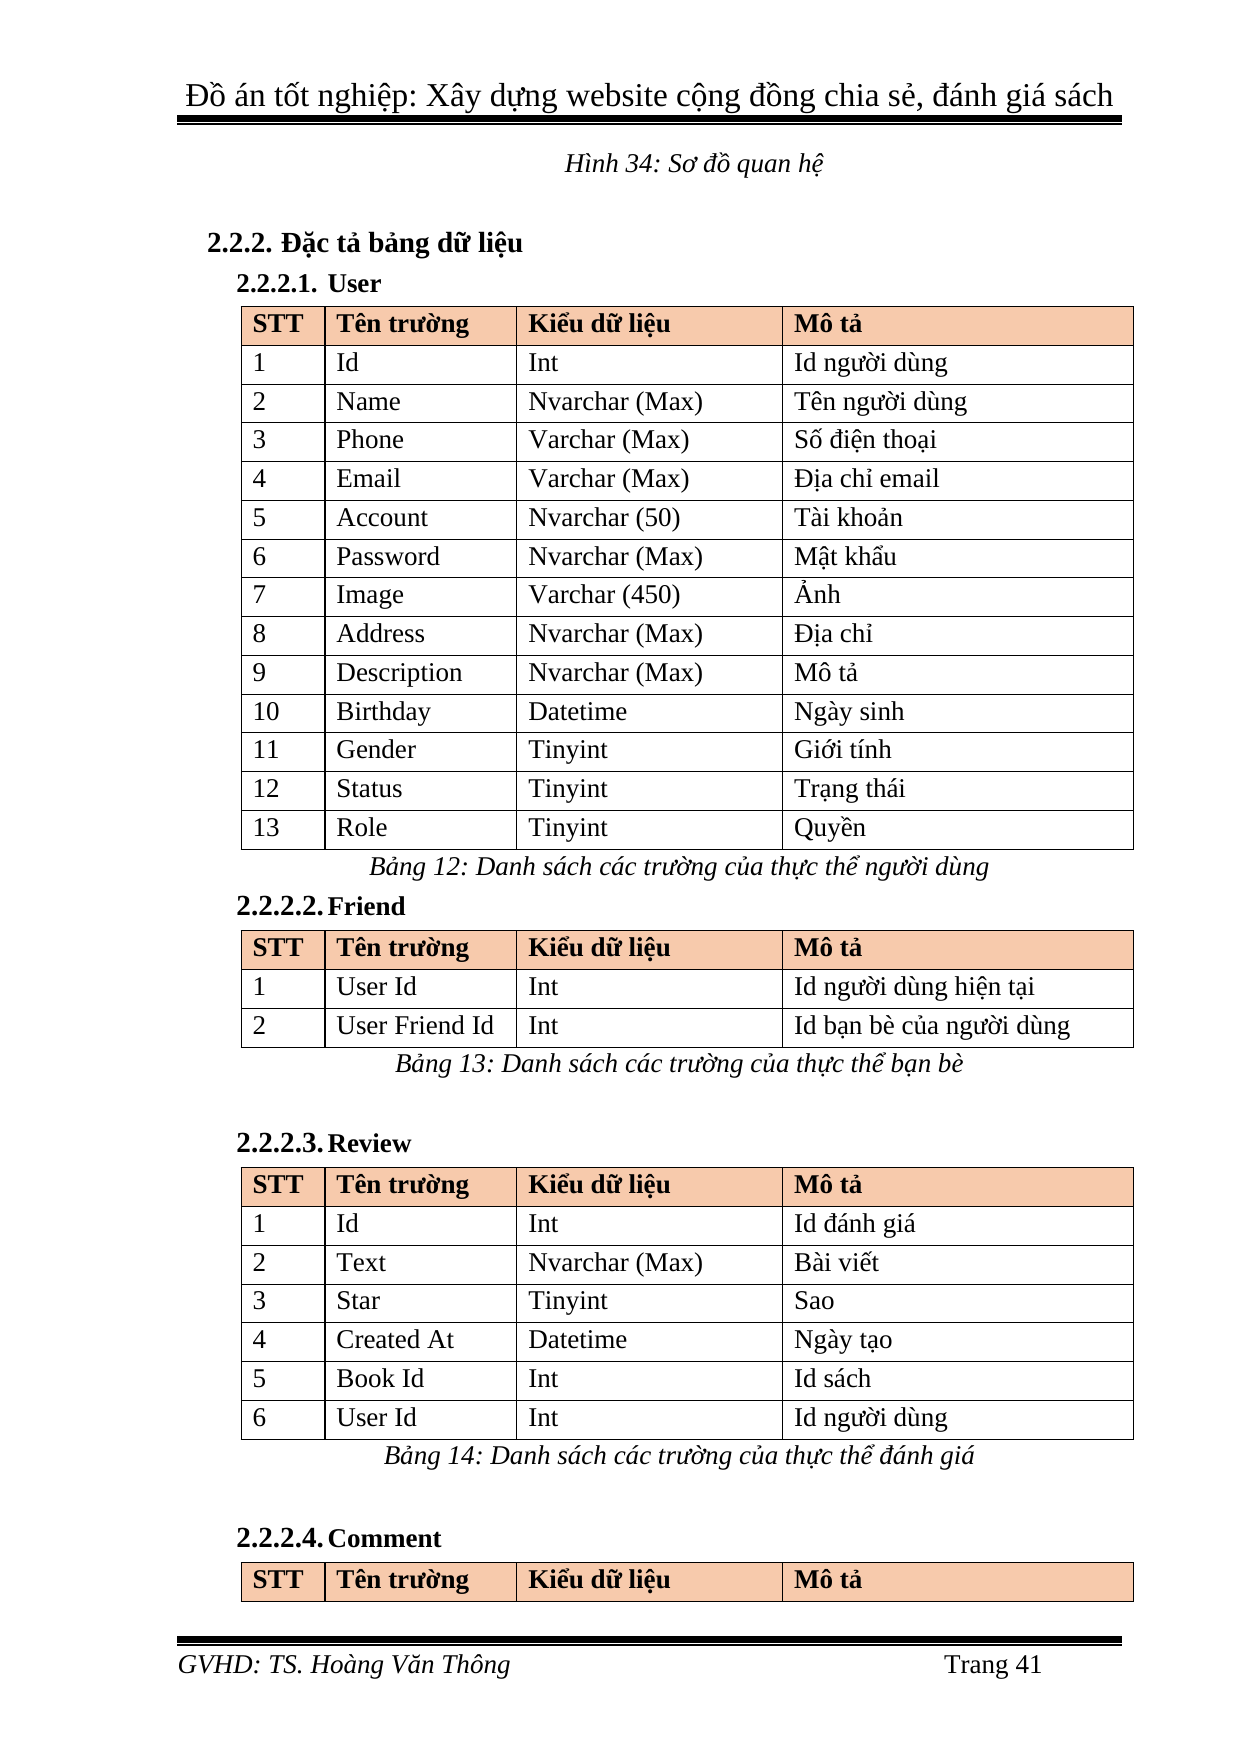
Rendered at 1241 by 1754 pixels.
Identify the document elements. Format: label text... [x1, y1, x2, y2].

table_cell 11 [242, 733, 324, 771]
table_header Tên trường [326, 931, 516, 969]
table_cell Tinyint [517, 811, 782, 848]
table_header Tên trường [326, 307, 516, 345]
table_header STT [242, 1563, 324, 1601]
table_cell 6 [242, 1401, 324, 1438]
list Friend [236, 888, 1122, 922]
list Review [236, 1125, 1122, 1159]
table_cell Int [517, 970, 782, 1008]
table_cell 5 [242, 1362, 324, 1400]
table_cell Id [326, 346, 516, 383]
table_cell Giới tính [783, 733, 1133, 771]
table_cell 1 [242, 346, 324, 383]
table_cell 2 [242, 1009, 324, 1047]
table_cell 3 [242, 423, 324, 461]
table_cell Gender [326, 733, 516, 771]
table_cell User Id [326, 970, 516, 1008]
table_cell 3 [242, 1285, 324, 1322]
table_cell Id người dùng [783, 346, 1133, 383]
table_cell Nvarchar (Max) [517, 385, 782, 422]
table_cell Varchar (Max) [517, 462, 782, 500]
table_cell Sao [783, 1285, 1133, 1322]
list Đặc tả bảng dữ liệu [207, 225, 1122, 259]
table_cell 7 [242, 578, 324, 616]
table_header STT [242, 931, 324, 969]
table_cell Birthday [326, 695, 516, 732]
table_cell Image [326, 578, 516, 616]
table_cell Địa chỉ [783, 617, 1133, 655]
table_cell Description [326, 656, 516, 693]
table_header Kiểu dữ liệu [517, 1168, 782, 1206]
table_cell 1 [242, 1207, 324, 1245]
table_header Kiểu dữ liệu [517, 307, 782, 345]
list User [236, 267, 1122, 298]
table_cell Id bạn bè của người dùng [783, 1009, 1133, 1047]
table_cell Id [326, 1207, 516, 1245]
table_cell 10 [242, 695, 324, 732]
table_header Tên trường [326, 1168, 516, 1206]
table_header Mô tả [783, 1563, 1133, 1601]
table_cell Ảnh [783, 578, 1133, 616]
table_cell Email [326, 462, 516, 500]
table_cell Book Id [326, 1362, 516, 1400]
table_cell Nvarchar (Max) [517, 540, 782, 577]
table_cell Password [326, 540, 516, 577]
table_cell Int [517, 1207, 782, 1245]
list Hình 34: Sơ đồ quan hệ [266, 148, 1122, 179]
table_cell Text [326, 1246, 516, 1283]
table_cell Địa chỉ email [783, 462, 1133, 500]
table_cell Id người dùng [783, 1401, 1133, 1438]
table_cell Id người dùng hiện tại [783, 970, 1133, 1008]
table_cell 12 [242, 772, 324, 810]
table_cell 1 [242, 970, 324, 1008]
table_cell 13 [242, 811, 324, 848]
table_header STT [242, 307, 324, 345]
table_cell Tinyint [517, 1285, 782, 1322]
list Comment [236, 1520, 1122, 1554]
table_cell Name [326, 385, 516, 422]
table_cell Số điện thoại [783, 423, 1133, 461]
table_header Kiểu dữ liệu [517, 1563, 782, 1601]
table_cell Bài viết [783, 1246, 1133, 1283]
table_cell Mô tả [783, 656, 1133, 693]
table_cell Phone [326, 423, 516, 461]
table_cell Datetime [517, 695, 782, 732]
table_cell 9 [242, 656, 324, 693]
table_cell 2 [242, 1246, 324, 1283]
table_cell 2 [242, 385, 324, 422]
table_cell Tên người dùng [783, 385, 1133, 422]
table_cell Account [326, 501, 516, 538]
table_cell Tinyint [517, 772, 782, 810]
table_cell Quyền [783, 811, 1133, 848]
table_cell 8 [242, 617, 324, 655]
table_cell Ngày sinh [783, 695, 1133, 732]
table_header Mô tả [783, 307, 1133, 345]
table_header Tên trường [326, 1563, 516, 1601]
table_cell User Id [326, 1401, 516, 1438]
table_cell 4 [242, 462, 324, 500]
text Bảng 13: Danh sách các trường của thực thể bạn bè [236, 1048, 1122, 1079]
table_cell Nvarchar (Max) [517, 617, 782, 655]
table_cell 6 [242, 540, 324, 577]
table_cell Nvarchar (Max) [517, 1246, 782, 1283]
table_cell Tinyint [517, 733, 782, 771]
table_cell Nvarchar (50) [517, 501, 782, 538]
table_cell Ngày tạo [783, 1323, 1133, 1361]
table_header Mô tả [783, 1168, 1133, 1206]
table_header Mô tả [783, 931, 1133, 969]
table_cell Nvarchar (Max) [517, 656, 782, 693]
table_cell 4 [242, 1323, 324, 1361]
table_cell Mật khẩu [783, 540, 1133, 577]
table_cell Created At [326, 1323, 516, 1361]
table_cell Status [326, 772, 516, 810]
table_cell Int [517, 1009, 782, 1047]
table_cell Star [326, 1285, 516, 1322]
table_cell Id sách [783, 1362, 1133, 1400]
text Bảng 12: Danh sách các trường của thực thể người dùng [236, 849, 1122, 881]
table_cell Datetime [517, 1323, 782, 1361]
table_cell Trạng thái [783, 772, 1133, 810]
table_cell 5 [242, 501, 324, 538]
table_cell Int [517, 1401, 782, 1438]
table_cell Int [517, 1362, 782, 1400]
table_cell Varchar (Max) [517, 423, 782, 461]
table_cell User Friend Id [326, 1009, 516, 1047]
table_cell Id đánh giá [783, 1207, 1133, 1245]
table_cell Address [326, 617, 516, 655]
text Bảng 14: Danh sách các trường của thực thể đánh giá [236, 1439, 1122, 1471]
table_cell Role [326, 811, 516, 848]
table_cell Int [517, 346, 782, 383]
table_header STT [242, 1168, 324, 1206]
table_cell Varchar (450) [517, 578, 782, 616]
table_header Kiểu dữ liệu [517, 931, 782, 969]
table_cell Tài khoản [783, 501, 1133, 538]
